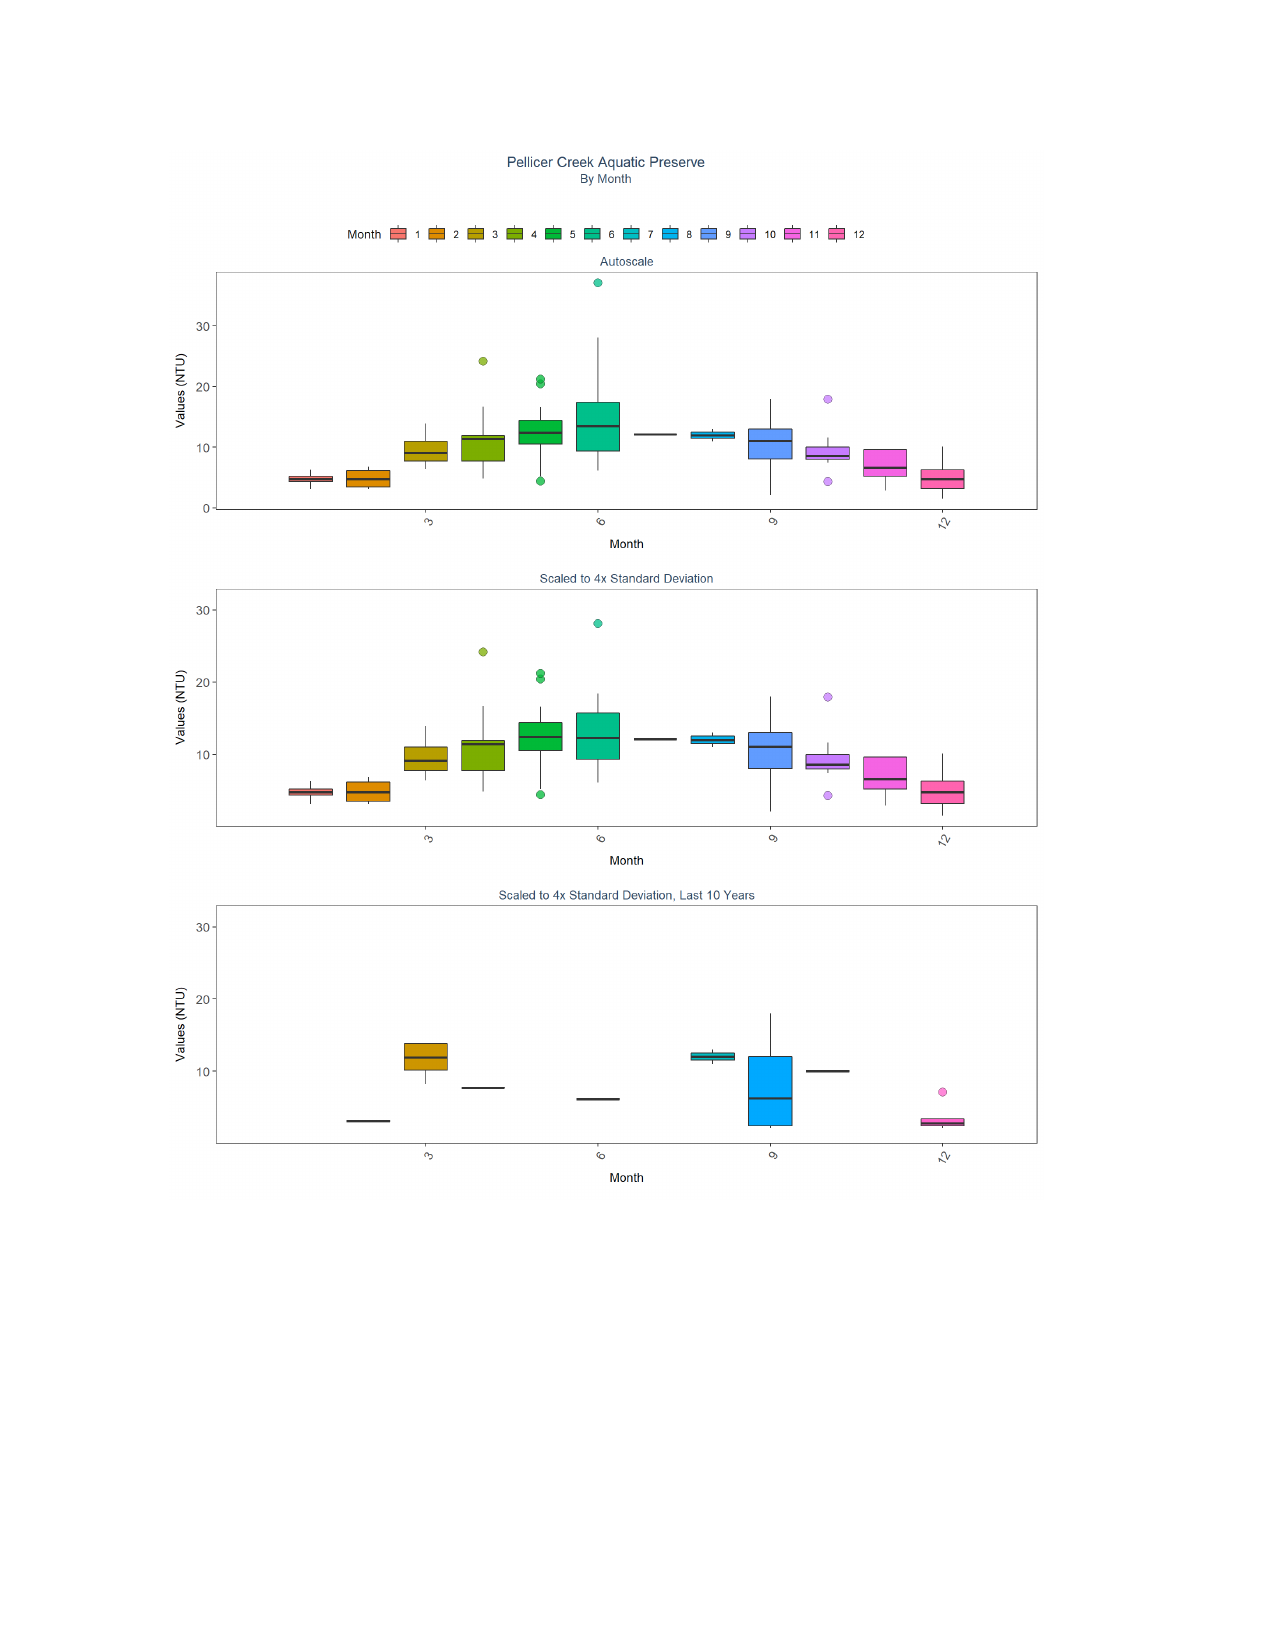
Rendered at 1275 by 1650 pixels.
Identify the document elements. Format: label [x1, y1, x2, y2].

picture [168, 150, 1044, 1200]
